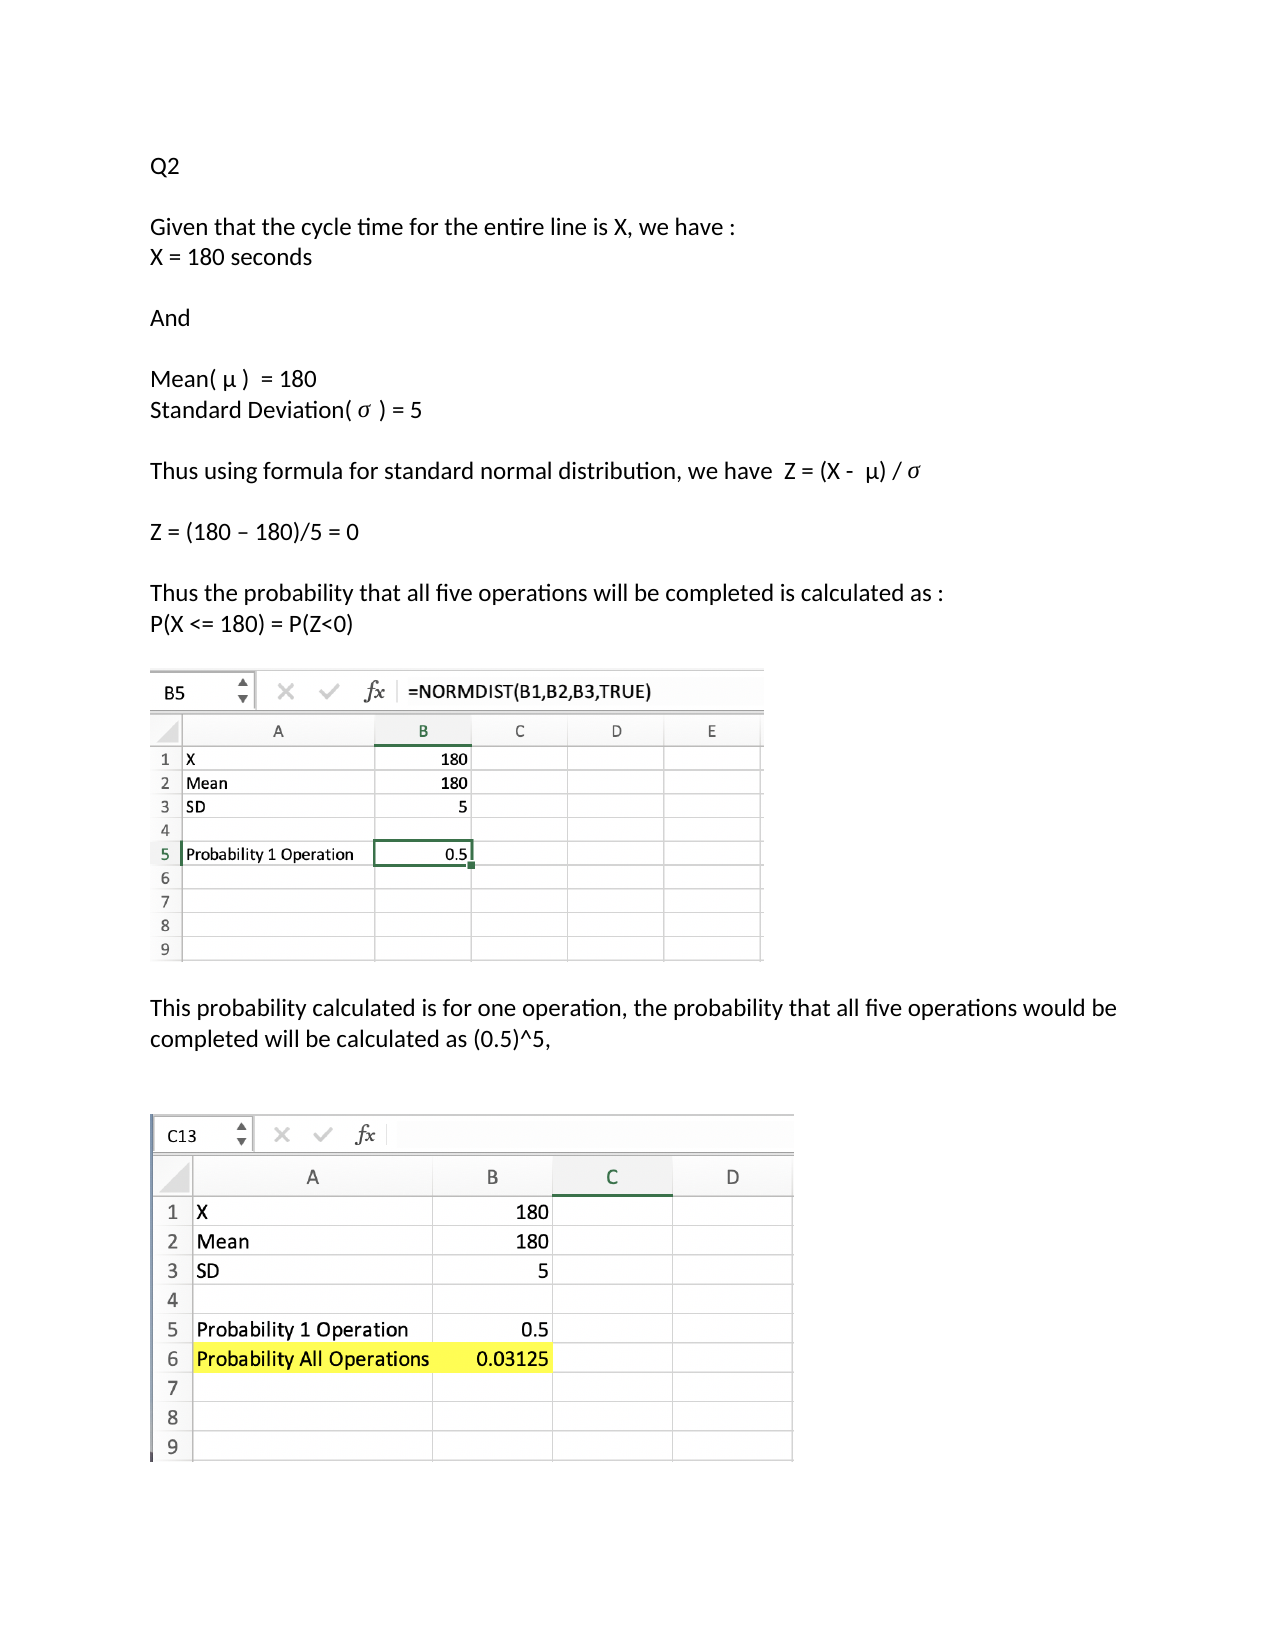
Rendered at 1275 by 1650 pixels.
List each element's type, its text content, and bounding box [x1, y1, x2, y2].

picture [150, 668, 764, 962]
text X = 180 seconds [150, 242, 1125, 272]
text Mean( µ ) = 180 [150, 364, 1125, 394]
picture [150, 1114, 794, 1462]
text Thus using formula for standard normal distribution, we have Z = (X - µ) / [150, 455, 1125, 486]
text P(X <= 180) = P(Z<0) [150, 608, 1125, 638]
text This probability calculated is for one operation, the probability that all five operations would be completed will be calculated as (0.5)^5, [150, 992, 1125, 1053]
text Given that the cycle time for the entire line is X, we have : [150, 211, 1125, 242]
text Standard Deviation( ) = 5 [150, 394, 1125, 425]
text Z = (180 – 180)/5 = 0 [150, 516, 1125, 547]
text And [150, 303, 1125, 333]
text Thus the probability that all five operations will be completed is calculated as : [150, 577, 1125, 608]
text Q2 [150, 150, 1125, 181]
